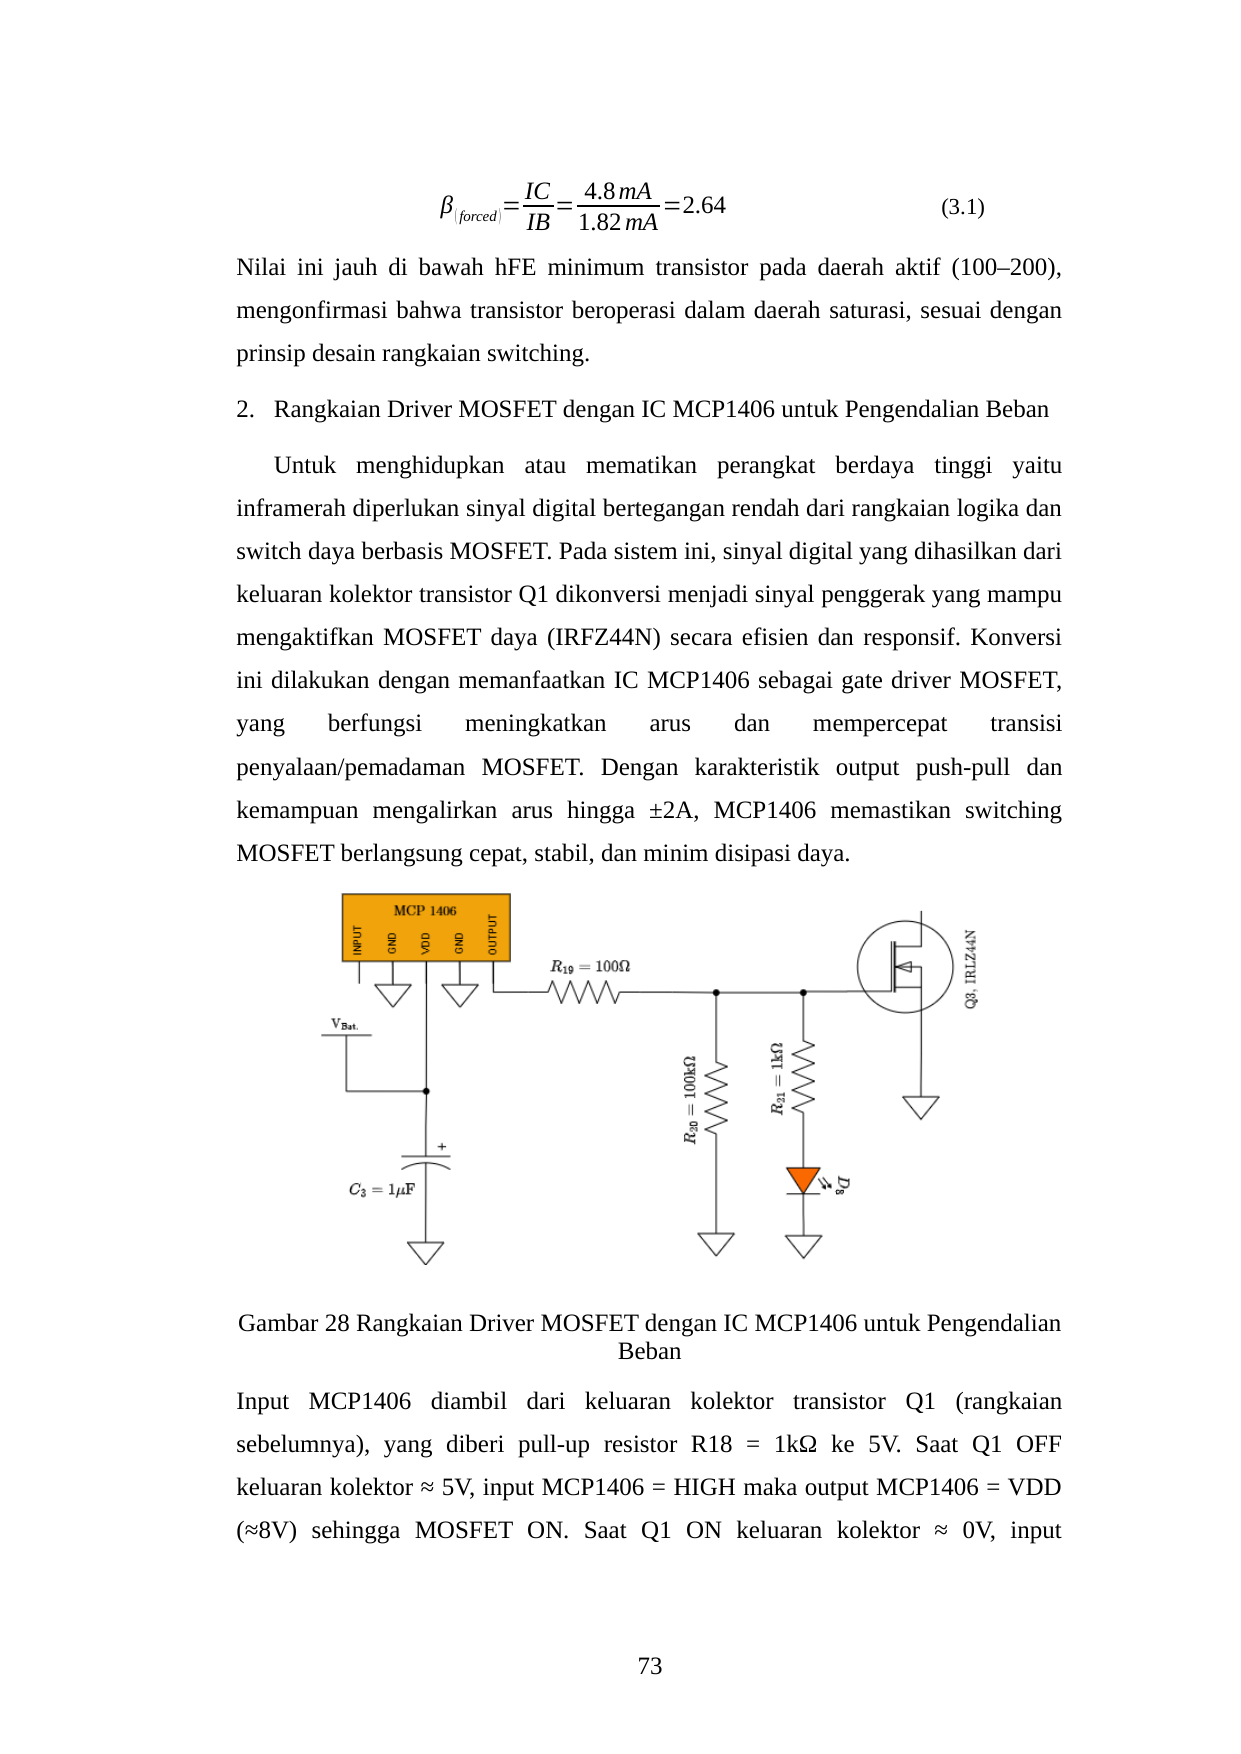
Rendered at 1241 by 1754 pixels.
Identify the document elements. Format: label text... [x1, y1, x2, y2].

text Gambar 28 Rangkaian Driver MOSFET dengan IC MCP1406 untuk Pengendalian Beban [236, 1308, 1063, 1365]
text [236, 1386, 1063, 1544]
table_header [236, 177, 930, 252]
picture [321, 893, 978, 1265]
list Rangkaian Driver MOSFET dengan IC MCP1406 untuk Pengendalian Beban [236, 394, 1063, 423]
table_header (3.1) [930, 177, 1062, 252]
text Nilai ini jauh di bawah hFE minimum transistor pada daerah aktif (100–200), mengonfirmasi bahwa transistor beroperasi dalam daerah saturasi, sesuai dengan prinsip desain rangkaian switching. [236, 252, 1063, 367]
text Untuk menghidupkan atau mematikan perangkat berdaya tinggi yaitu inframerah diperlukan sinyal digital bertegangan rendah dari rangkaian logika dan switch daya berbasis MOSFET. Pada sistem ini, sinyal digital yang dihasilkan dari keluaran kolektor transistor Q1 dikonversi menjadi sinyal penggerak yang mampu mengaktifkan MOSFET daya (IRFZ44N) secara efisien dan responsif. Konversi ini dilakukan dengan memanfaatkan IC MCP1406 sebagai gate driver MOSFET, yang berfungsi meningkatkan arus dan mempercepat transisi penyalaan/pemadaman MOSFET. Dengan karakteristik output push-pull dan kemampuan mengalirkan arus hingga ±2A, MCP1406 memastikan switching MOSFET berlangsung cepat, stabil, dan minim disipasi daya. [236, 450, 1063, 867]
